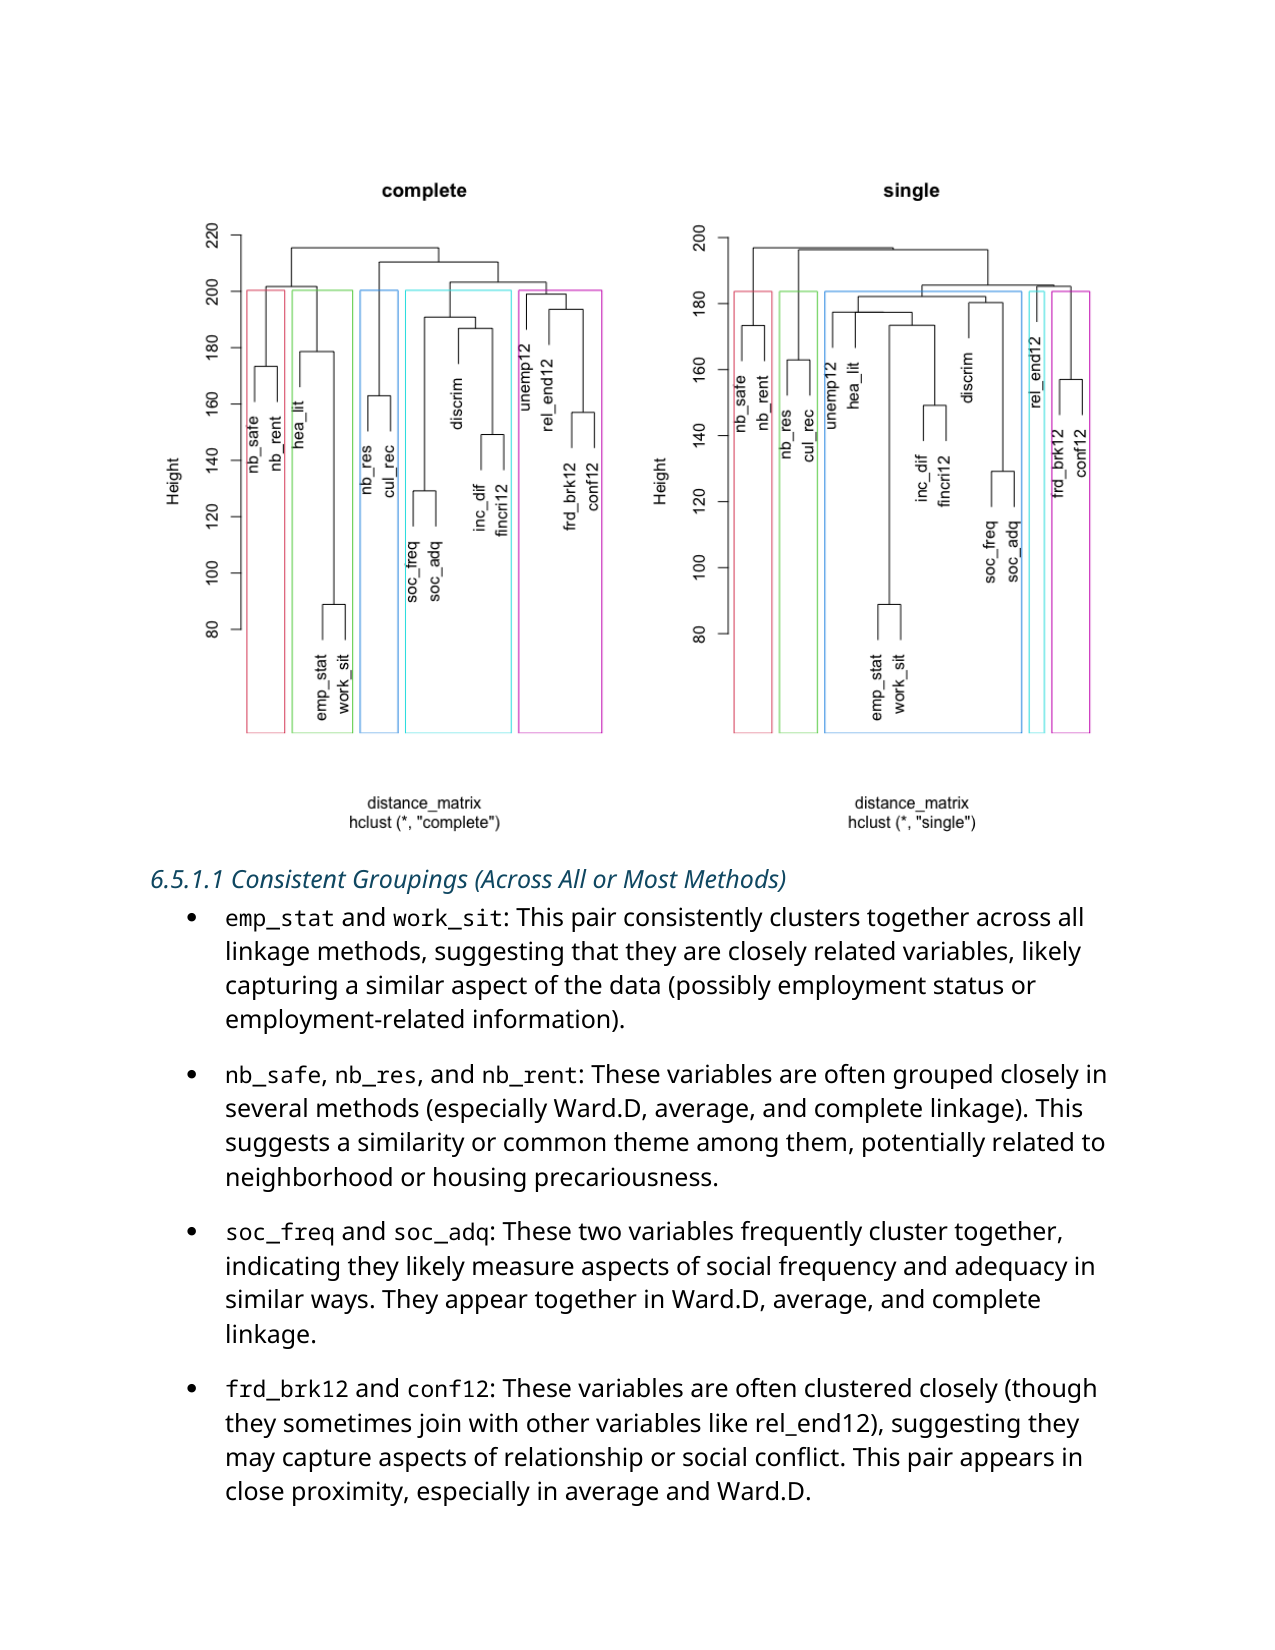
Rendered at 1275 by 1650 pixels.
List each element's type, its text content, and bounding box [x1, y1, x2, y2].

picture [161, 150, 638, 833]
list frd_brk12 and conf12: These variables are often clustered closely (though they sometimes join with other variables like rel_end12), suggesting they may capture aspects of relationship or social conflict. This pair appears in close proximity, especially in average and Ward.D. [187, 1371, 1125, 1507]
picture [648, 150, 1125, 833]
table_header [150, 150, 637, 853]
list soc_freq and soc_adq: These two variables frequently cluster together, indicating they likely measure aspects of social frequency and adequacy in similar ways. They appear together in Ward.D, average, and complete linkage. [187, 1214, 1125, 1350]
list nb_safe, nb_res, and nb_rent: These variables are often grouped closely in several methods (especially Ward.D, average, and complete linkage). This suggests a similarity or common theme among them, potentially related to neighborhood or housing precariousness. [187, 1057, 1125, 1193]
table_header [638, 150, 1125, 853]
list emp_stat and work_sit: This pair consistently clusters together across all linkage methods, suggesting that they are closely related variables, likely capturing a similar aspect of the data (possibly employment status or employment-related information). [187, 900, 1125, 1036]
subtitle 6.5.1.1 Consistent Groupings (Across All or Most Methods) [150, 862, 1125, 896]
